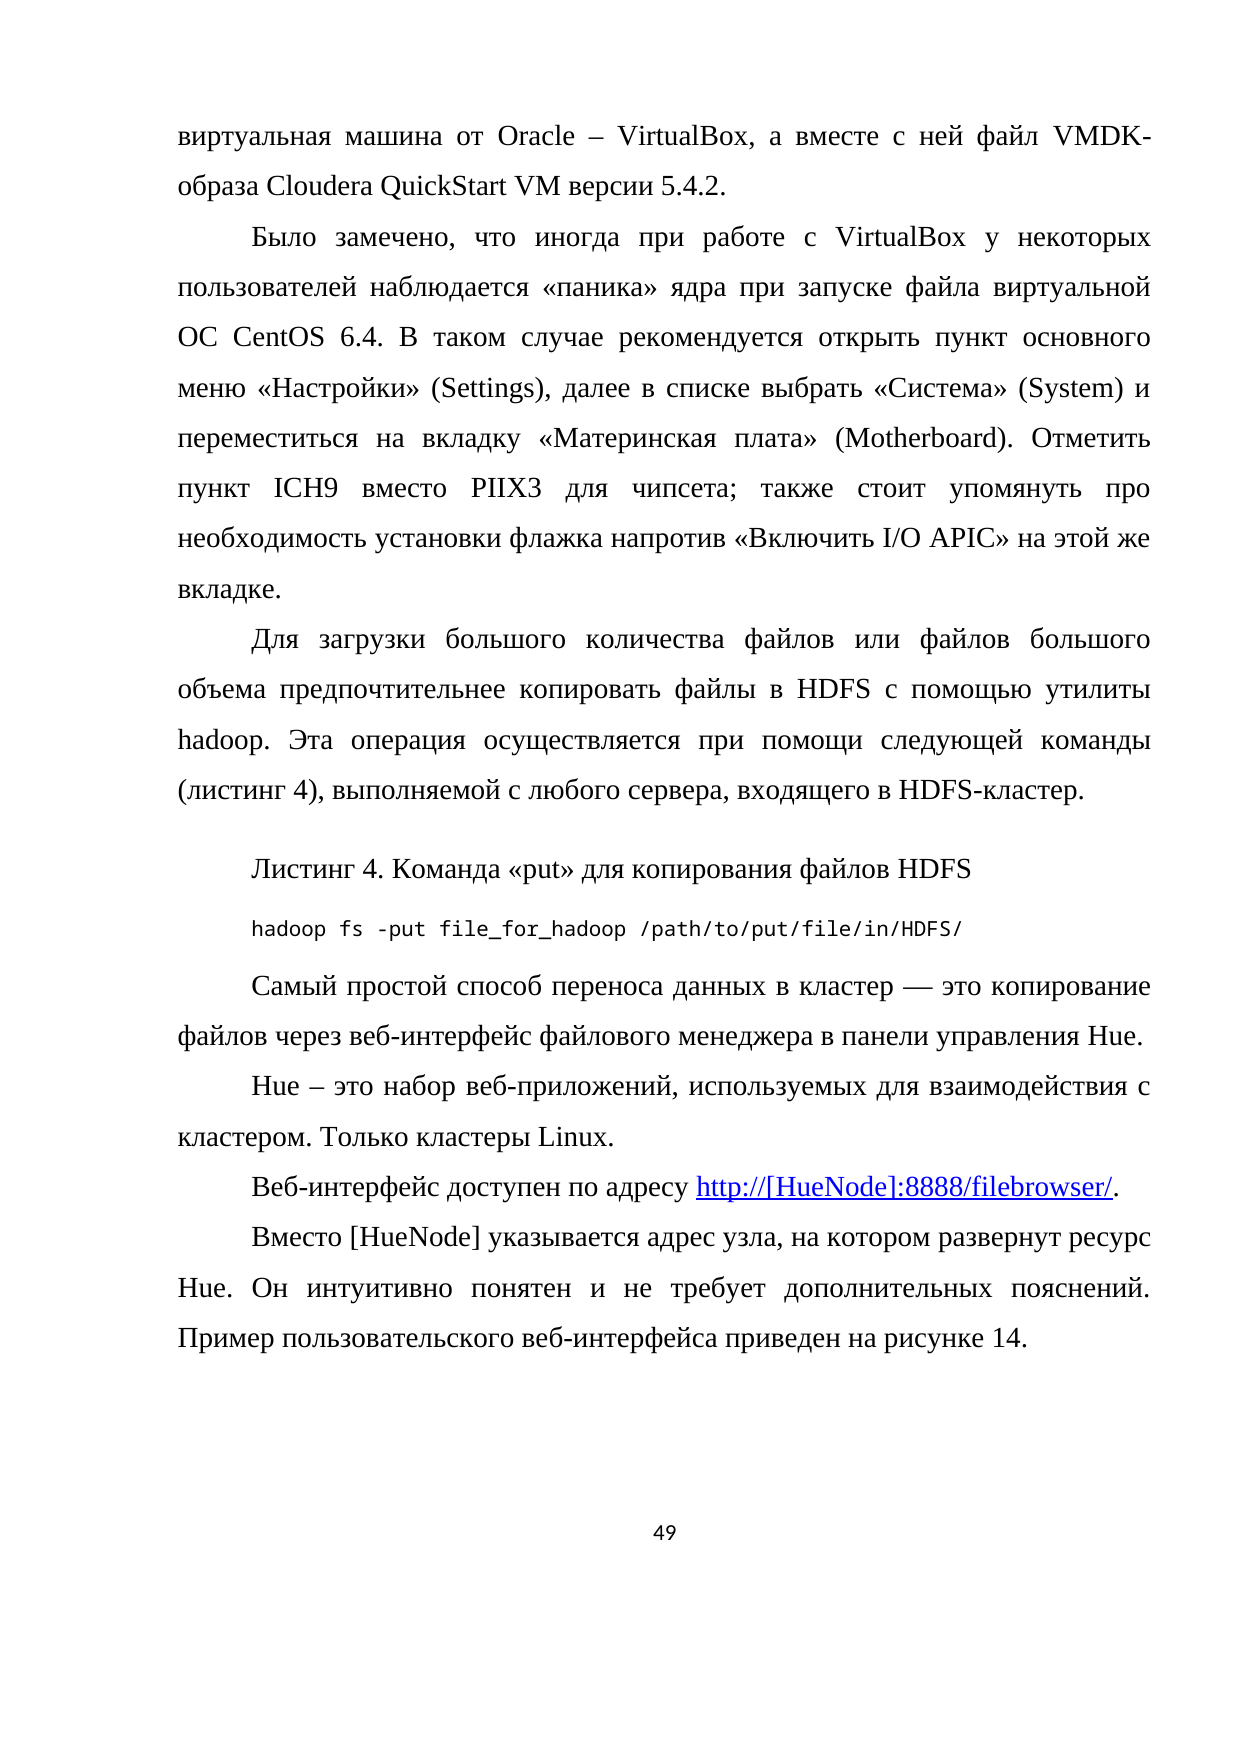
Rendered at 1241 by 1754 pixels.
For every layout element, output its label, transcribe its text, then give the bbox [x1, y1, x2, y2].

text Для загрузки большого количества файлов или файлов большого объема предпочтительнее копировать файлы в HDFS с помощью утилиты hadoop. Эта операция осуществляется при помощи следующей команды (листинг 4), выполняемой с любого сервера, входящего в HDFS-кластер. [177, 621, 1152, 806]
text Hue – это набор веб-приложений, используемых для взаимодействия с кластером. Только кластеры Linux. [177, 1068, 1152, 1152]
text Веб-интерфейс доступен по адресу http://[HueNode]:8888/filebrowser/. [177, 1169, 1152, 1203]
text hadoop fs -put file_for_hadoop /path/to/put/file/in/HDFS/ [177, 914, 1152, 943]
text Вместо [HueNode] указывается адрес узла, на котором развернут ресурс Hue. Он интуитивно понятен и не требует дополнительных пояснений. Пример пользовательского веб-интерфейса приведен на рисунке 14. [177, 1219, 1152, 1353]
text Самый простой способ переноса данных в кластер — это копирование файлов через веб-интерфейс файлового менеджера в панели управления Hue. [177, 968, 1152, 1052]
text Было замечено, что иногда при работе с VirtualBox у некоторых пользователей наблюдается «паника» ядра при запуске файла виртуальной ОС CentOS 6.4. В таком случае рекомендуется открыть пункт основного меню «Настройки» (Settings), далее в списке выбрать «Система» (System) и переместиться на вкладку «Материнская плата» (Motherboard). Отметить пункт ICH9 вместо PIIX3 для чипсета; также стоит упомянуть про необходимость установки флажка напротив «Включить I/O APIC» на этой же вкладке. [177, 219, 1152, 604]
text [177, 118, 1152, 202]
text Листинг 4. Команда «put» для копирования файлов HDFS [177, 852, 1152, 885]
